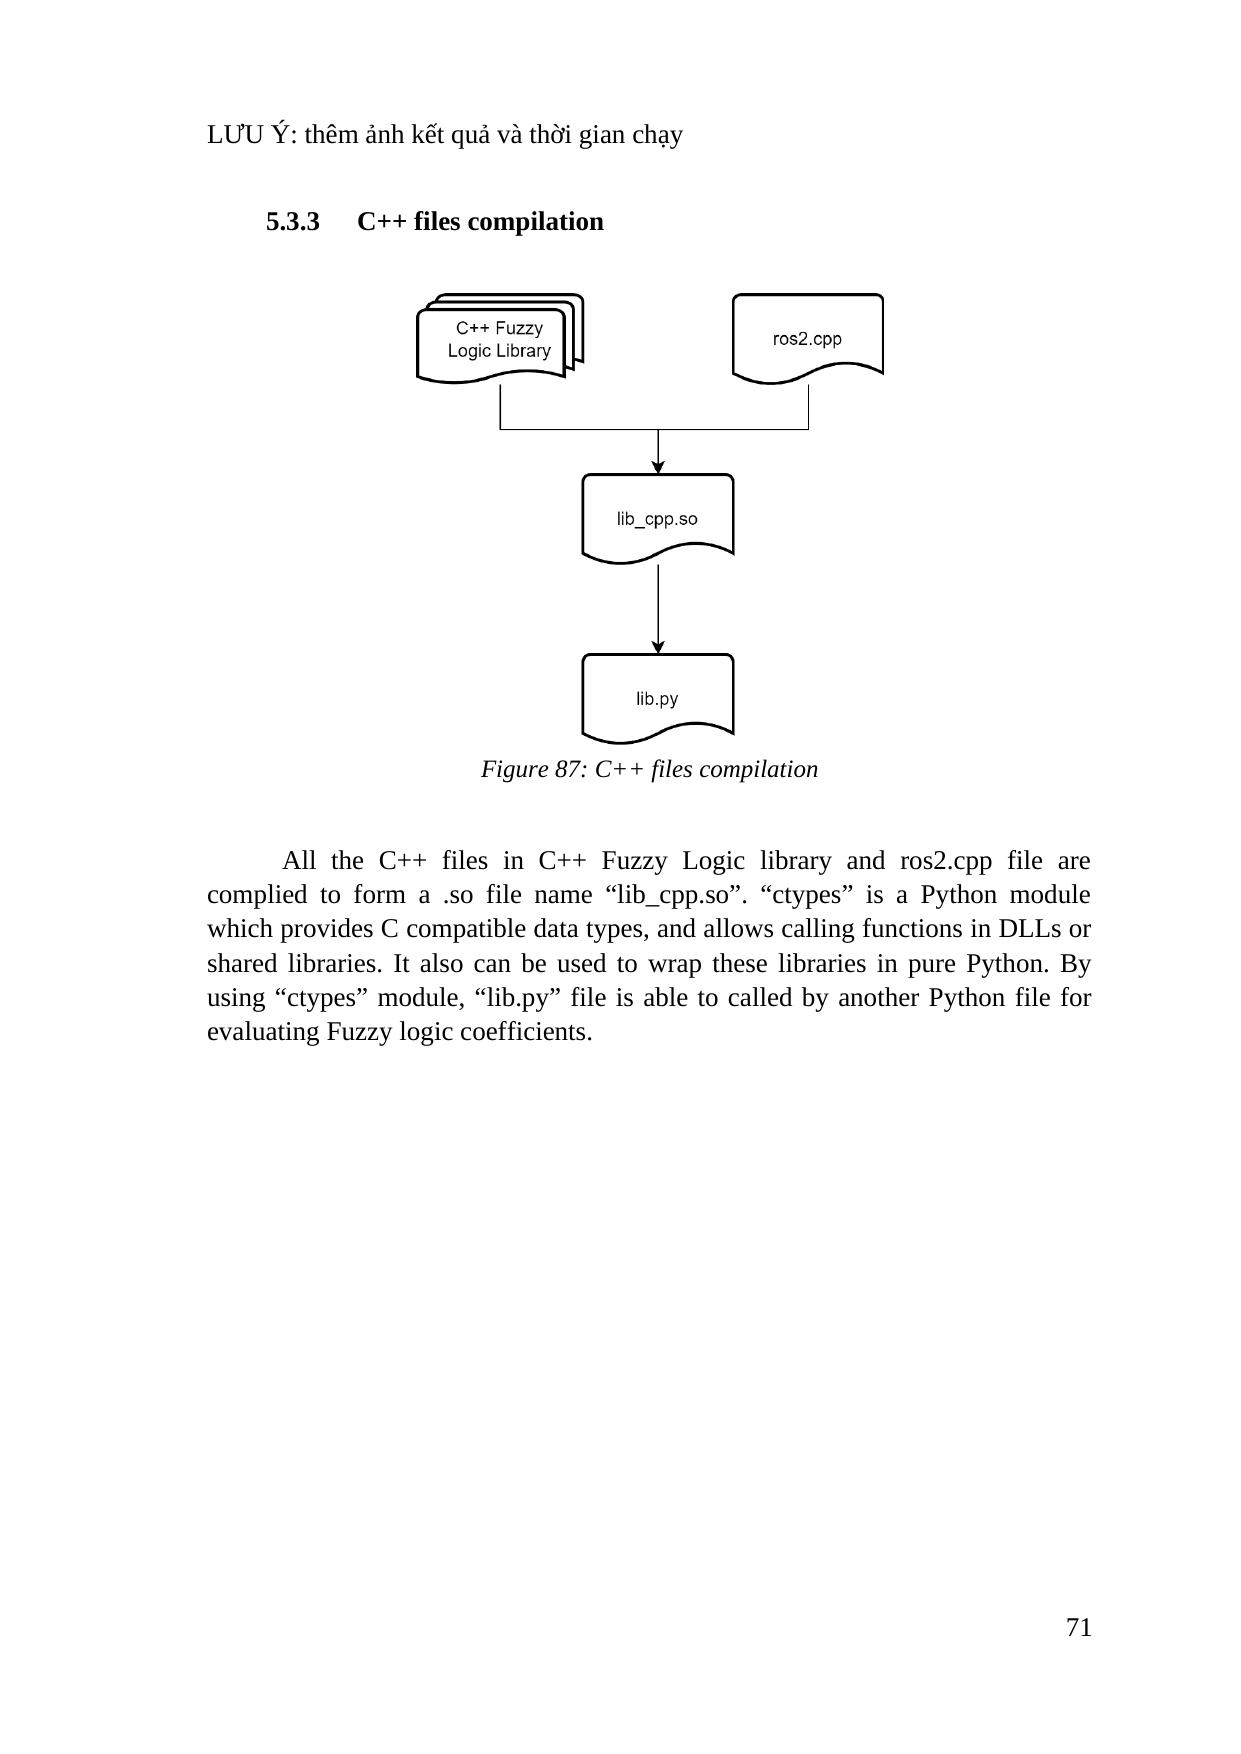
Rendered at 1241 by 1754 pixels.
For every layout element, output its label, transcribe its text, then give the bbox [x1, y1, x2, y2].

text LƯU Ý: thêm ảnh kết quả và thời gian chạy [207, 118, 1092, 149]
subtitle C++ files compilation [266, 205, 1092, 236]
text All the C++ files in C++ Fuzzy Logic library and ros2.cpp file are complied to form a .so file name “lib_cpp.so”. “ctypes” is a Python module which provides C compatible data types, and allows calling functions in DLLs or shared libraries. It also can be used to wrap these libraries in pure Python. By using “ctypes” module, “lib.py” file is able to called by another Python file for evaluating Fuzzy logic coefficients. [207, 844, 1092, 1046]
picture [415, 292, 884, 745]
text Figure 87: C++ files compilation [207, 754, 1092, 783]
